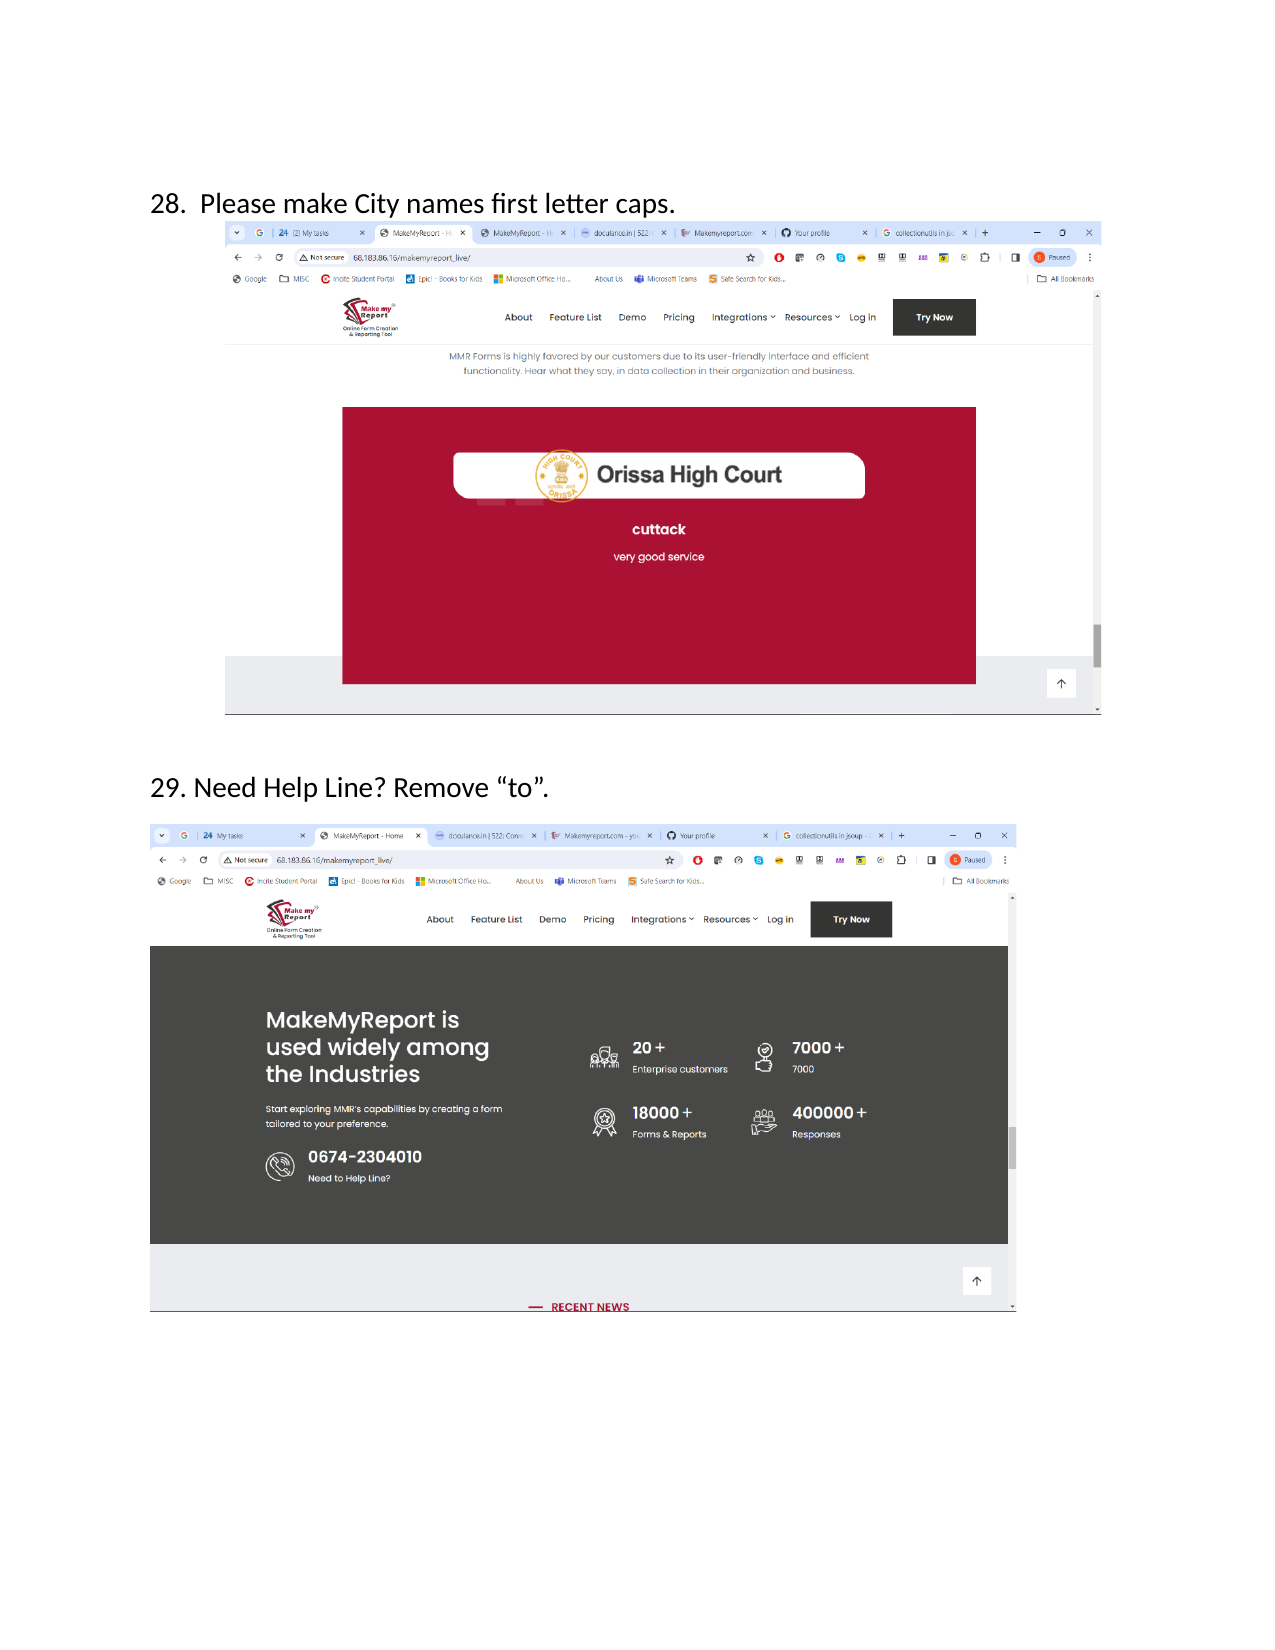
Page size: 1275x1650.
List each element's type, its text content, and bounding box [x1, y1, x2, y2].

text 28. Please make City names first letter caps. [150, 186, 1125, 221]
picture [150, 824, 1017, 1312]
picture [225, 221, 1102, 715]
text 29. Need Help Line? Remove “to”. [150, 769, 1125, 805]
